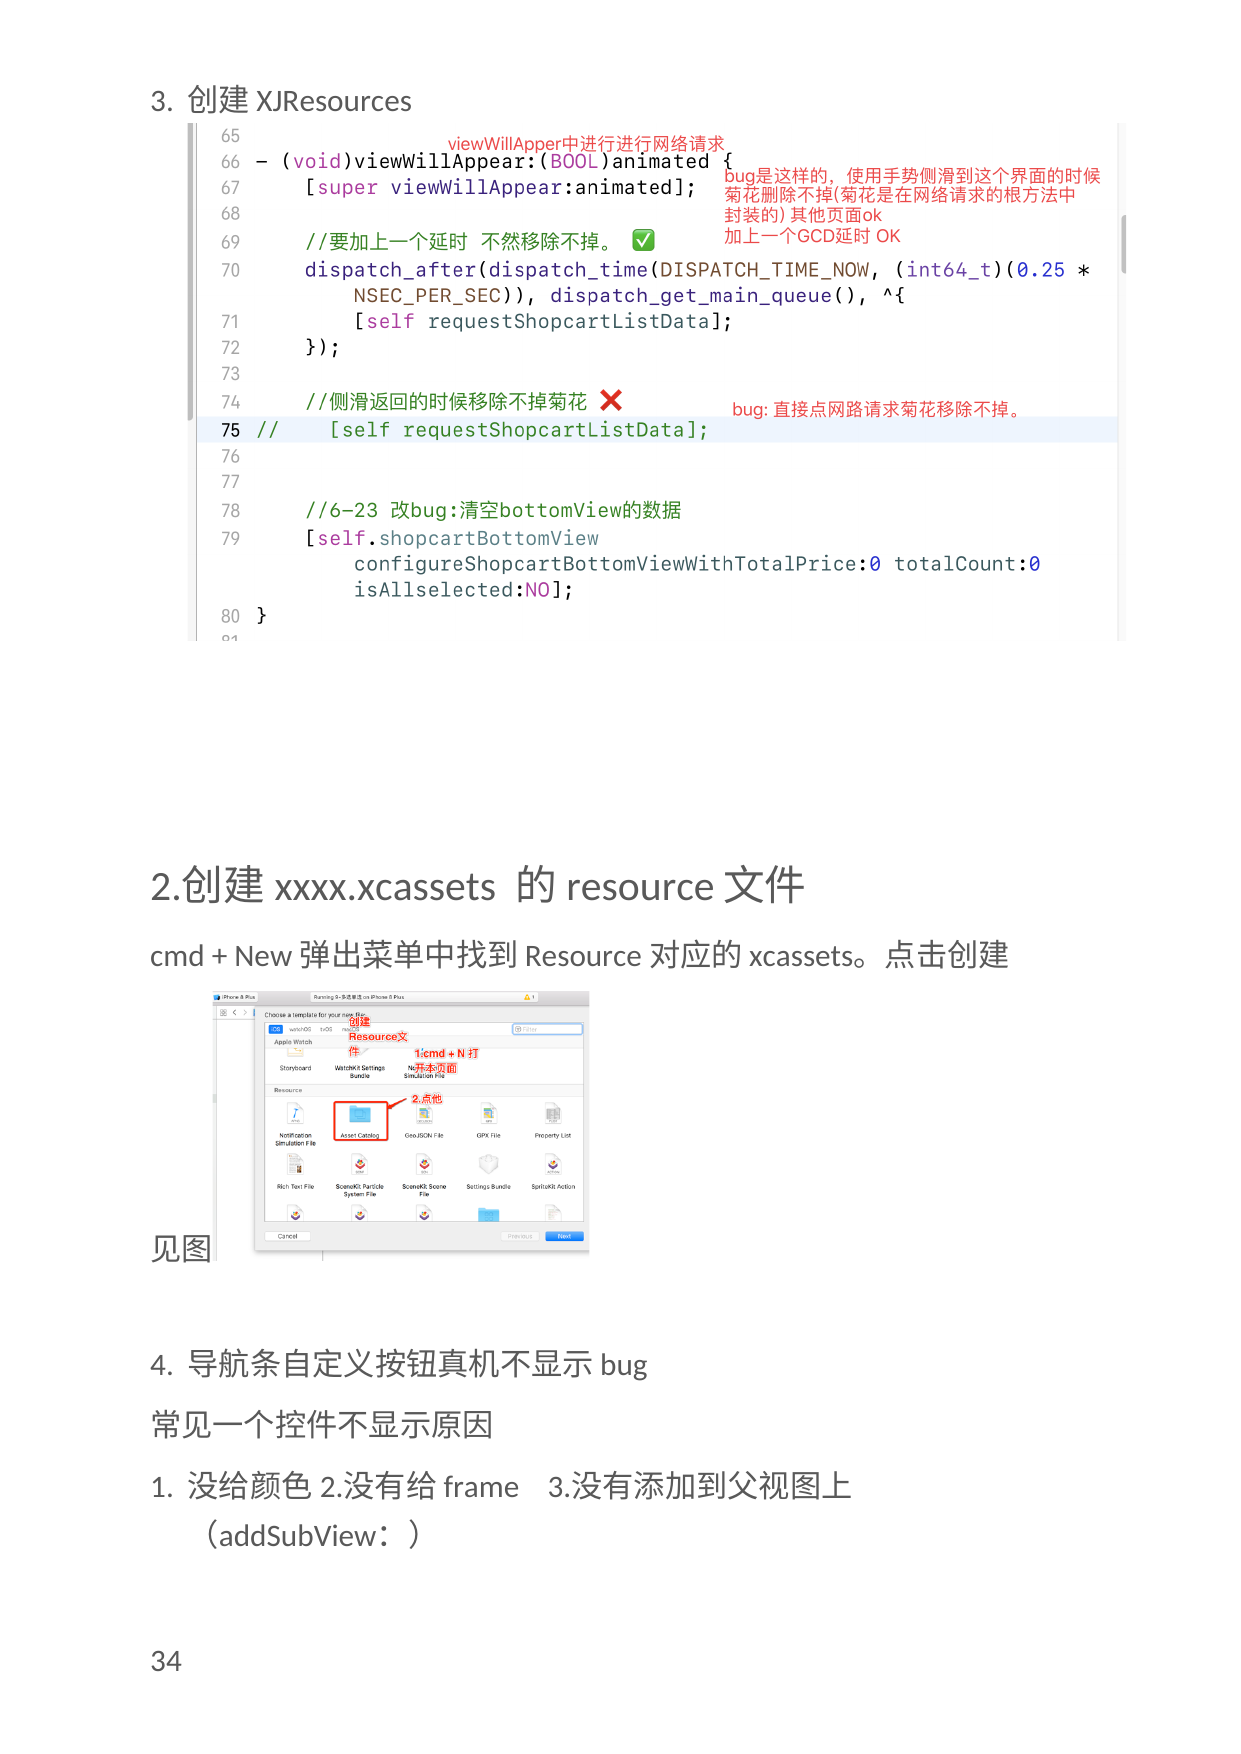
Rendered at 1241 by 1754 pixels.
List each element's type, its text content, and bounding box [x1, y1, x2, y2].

picture [212, 991, 590, 1261]
subtitle 2.创建 xxxx.xcassets 的 resource文件 [150, 852, 1090, 912]
picture [187, 123, 1127, 641]
list 导航条自定义按钮真机不显示bug [150, 1339, 1090, 1384]
text cmd + New 弹出菜单中找到Resource 对应的xcassets。点击创建 [150, 930, 1090, 975]
text 常见一个控件不显示原因 [150, 1400, 1090, 1445]
list 没给颜色 2.没有给frame 3.没有添加到父视图上（addSubView：） [150, 1461, 1090, 1555]
